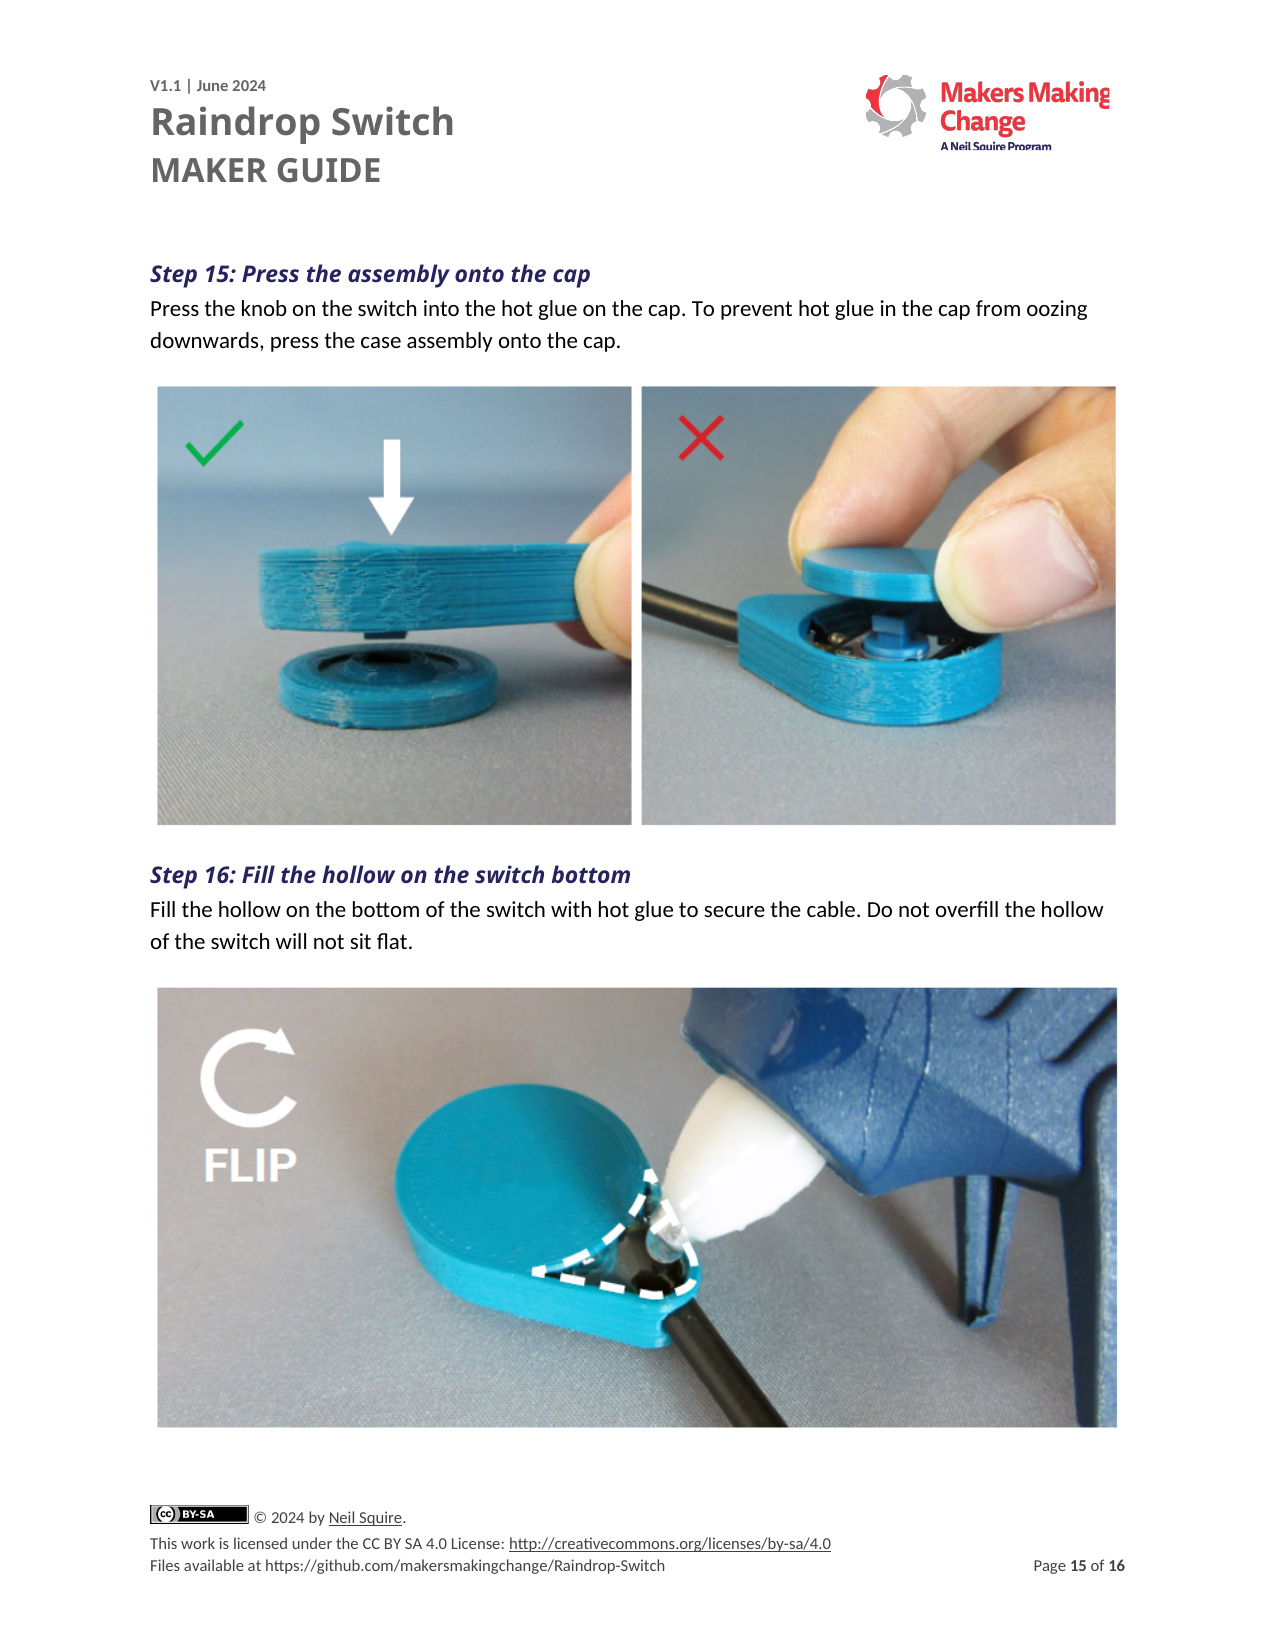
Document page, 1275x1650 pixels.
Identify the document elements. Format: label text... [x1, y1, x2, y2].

subtitle Step 16: Fill the hollow on the switch bottom [150, 859, 1125, 890]
text Fill the hollow on the bottom of the switch with hot glue to secure the cable. Do not overfill the hollow of the switch will not sit flat. [150, 895, 1125, 955]
picture [150, 379, 1125, 834]
picture [865, 75, 1110, 151]
picture [150, 980, 1125, 1439]
picture [150, 1505, 249, 1524]
subtitle Step 15: Press the assembly onto the cap [150, 258, 1125, 289]
text Press the knob on the switch into the hot glue on the cap. To prevent hot glue in the cap from oozing downwards, press the case assembly onto the cap. [150, 294, 1125, 354]
